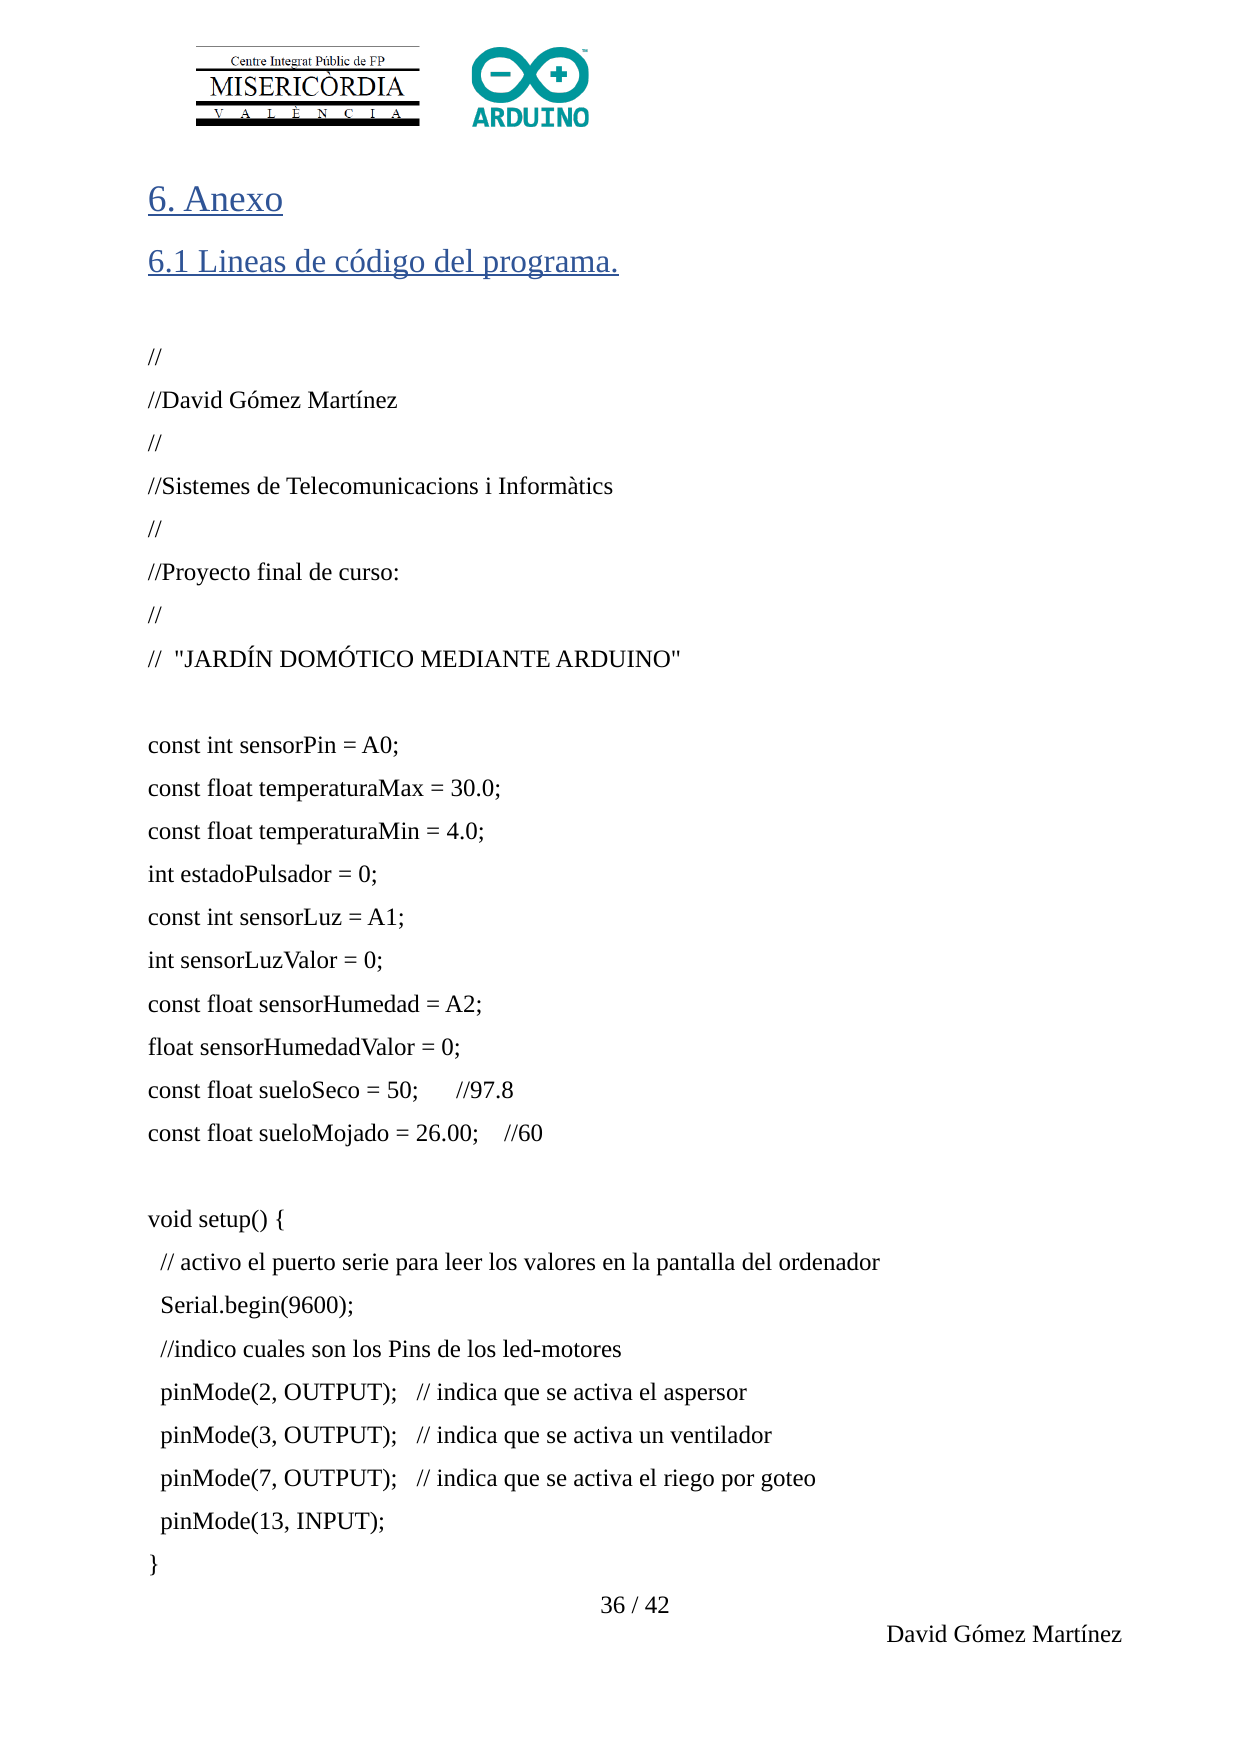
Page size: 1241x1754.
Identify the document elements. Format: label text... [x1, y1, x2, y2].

text //Sistemes de Telecomunicacions i Informàtics [148, 471, 1122, 500]
text const int sensorLuz = A1; [148, 902, 1122, 931]
picture [471, 47, 589, 127]
text // [148, 514, 1122, 543]
text // [148, 601, 1122, 629]
text //Proyecto final de curso: [148, 557, 1122, 586]
text float sensorHumedadValor = 0; [148, 1032, 1122, 1061]
text //David Gómez Martínez [148, 385, 1122, 414]
text void setup() { [148, 1204, 1122, 1233]
text int sensorLuzValor = 0; [148, 946, 1122, 974]
text } [148, 1549, 1122, 1578]
picture [192, 44, 422, 128]
text pinMode(7, OUTPUT); // indica que se activa el riego por goteo [148, 1463, 1122, 1492]
text 6.1 Lineas de código del programa. [148, 241, 1122, 279]
text //indico cuales son los Pins de los led-motores [148, 1334, 1122, 1362]
text pinMode(13, INPUT); [148, 1506, 1122, 1535]
text int estadoPulsador = 0; [148, 859, 1122, 888]
text const float sueloSeco = 50; //97.8 [148, 1075, 1122, 1104]
text const float temperaturaMax = 30.0; [148, 773, 1122, 802]
text // activo el puerto serie para leer los valores en la pantalla del ordenador [148, 1247, 1122, 1276]
text pinMode(3, OUTPUT); // indica que se activa un ventilador [148, 1420, 1122, 1449]
text 6. Anexo [148, 176, 1122, 219]
text // "JARDÍN DOMÓTICO MEDIANTE ARDUINO" [148, 644, 1122, 672]
text Serial.begin(9600); [148, 1291, 1122, 1319]
text // [148, 342, 1122, 371]
text const float sueloMojado = 26.00; //60 [148, 1118, 1122, 1147]
text const int sensorPin = A0; [148, 730, 1122, 759]
text const float sensorHumedad = A2; [148, 989, 1122, 1017]
text const float temperaturaMin = 4.0; [148, 816, 1122, 845]
text pinMode(2, OUTPUT); // indica que se activa el aspersor [148, 1377, 1122, 1406]
text // [148, 428, 1122, 457]
